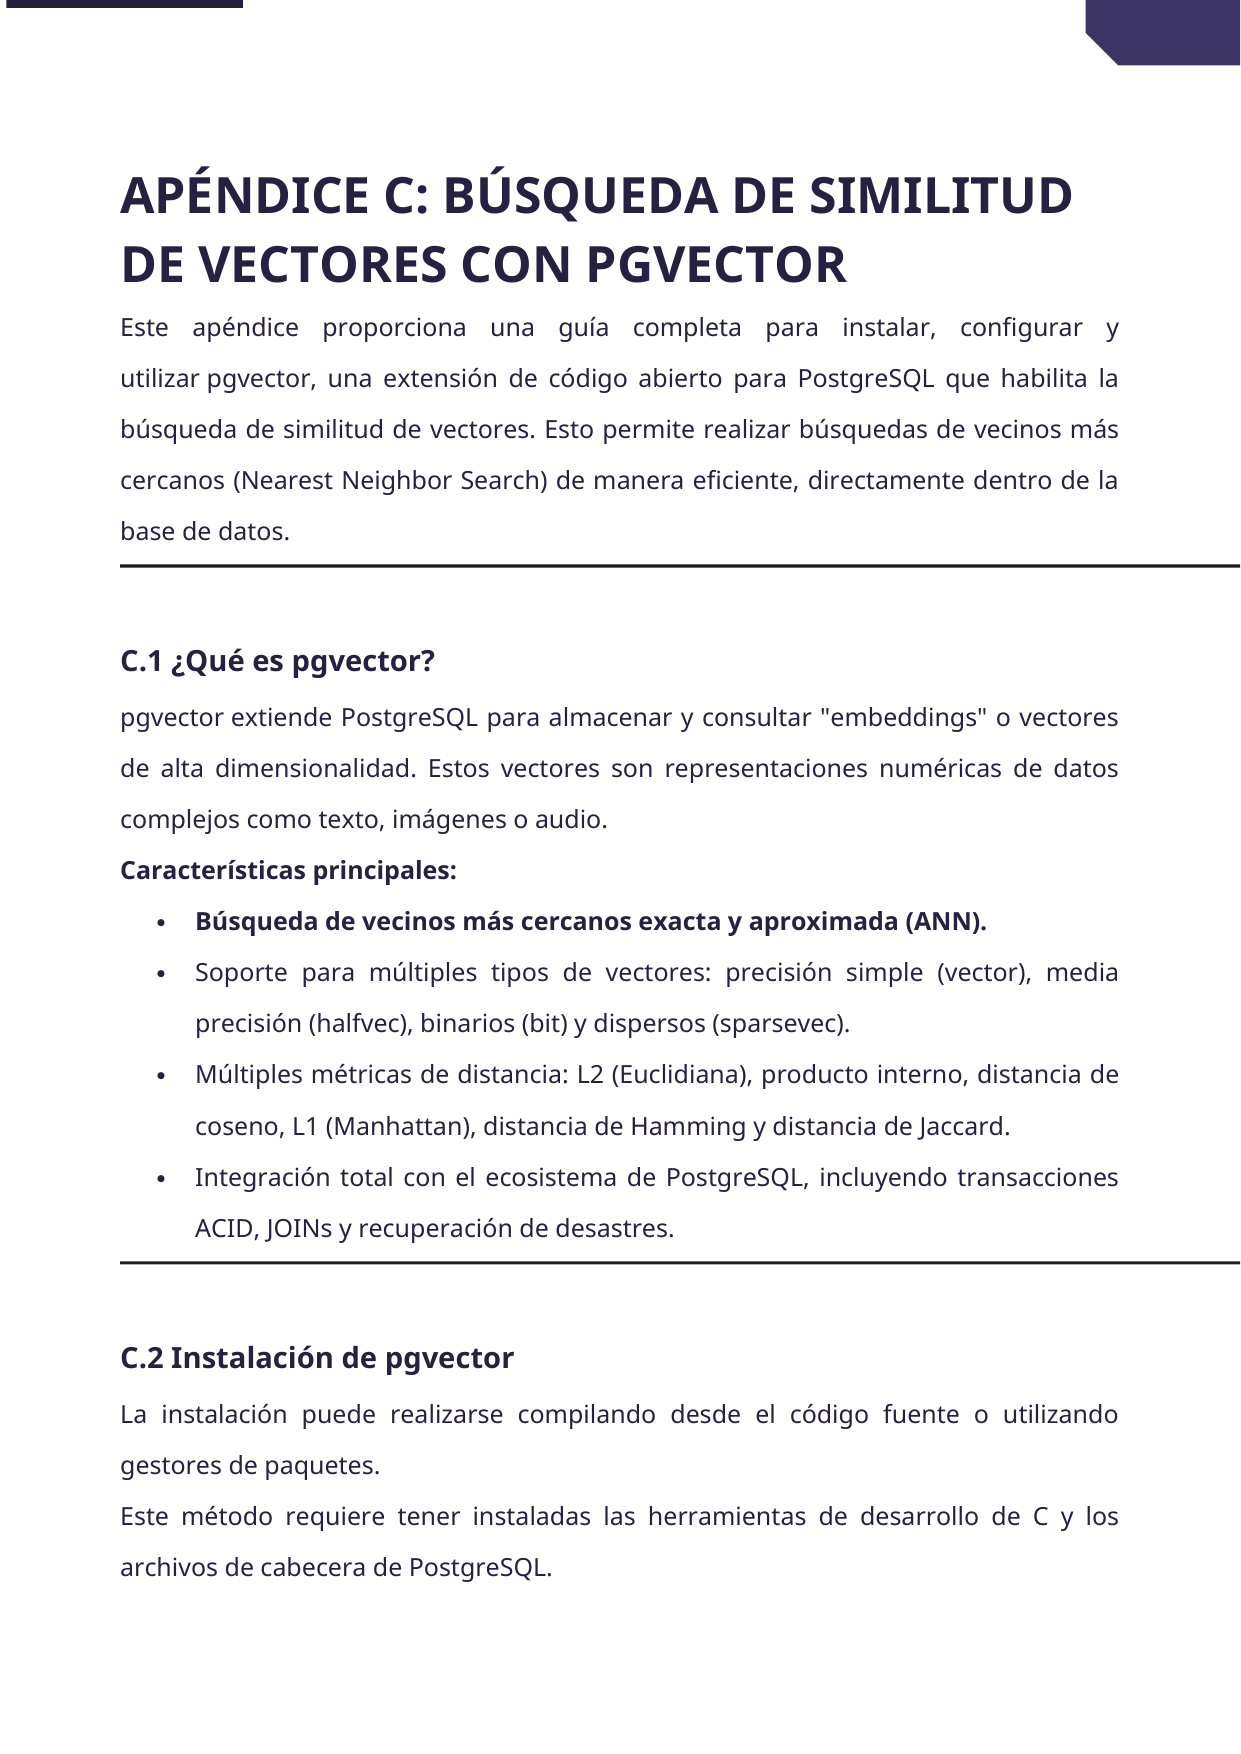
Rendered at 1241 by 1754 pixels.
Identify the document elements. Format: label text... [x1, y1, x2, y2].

subtitle Apéndice C: Búsqueda de Similitud de Vectores con pgvector [120, 160, 1120, 297]
text Este apéndice proporciona una guía completa para instalar, configurar y utilizar pgvector, una extensión de código abierto para PostgreSQL que habilita la búsqueda de similitud de vectores. Esto permite realizar búsquedas de vecinos más cercanos (Nearest Neighbor Search) de manera eficiente, directamente dentro de la base de datos. [120, 309, 1120, 547]
subtitle C.1 ¿Qué es pgvector? [120, 640, 1120, 680]
list Integración total con el ecosistema de PostgreSQL, incluyendo transacciones ACID, JOINs y recuperación de desastres. [157, 1159, 1120, 1244]
text pgvector extiende PostgreSQL para almacenar y consultar "embeddings" o vectores de alta dimensionalidad. Estos vectores son representaciones numéricas de datos complejos como texto, imágenes o audio. [120, 700, 1120, 836]
text Este método requiere tener instaladas las herramientas de desarrollo de C y los archivos de cabecera de PostgreSQL. [120, 1499, 1120, 1584]
list Múltiples métricas de distancia: L2 (Euclidiana), producto interno, distancia de coseno, L1 (Manhattan), distancia de Hamming y distancia de Jaccard. [157, 1057, 1120, 1142]
text La instalación puede realizarse compilando desde el código fuente o utilizando gestores de paquetes. [120, 1397, 1120, 1482]
list Búsqueda de vecinos más cercanos exacta y aproximada (ANN). [157, 904, 1120, 938]
subtitle C.2 Instalación de pgvector [120, 1337, 1120, 1377]
text Características principales: [120, 853, 1120, 887]
list Soporte para múltiples tipos de vectores: precisión simple (vector), media precisión (halfvec), binarios (bit) y dispersos (sparsevec). [157, 955, 1120, 1040]
